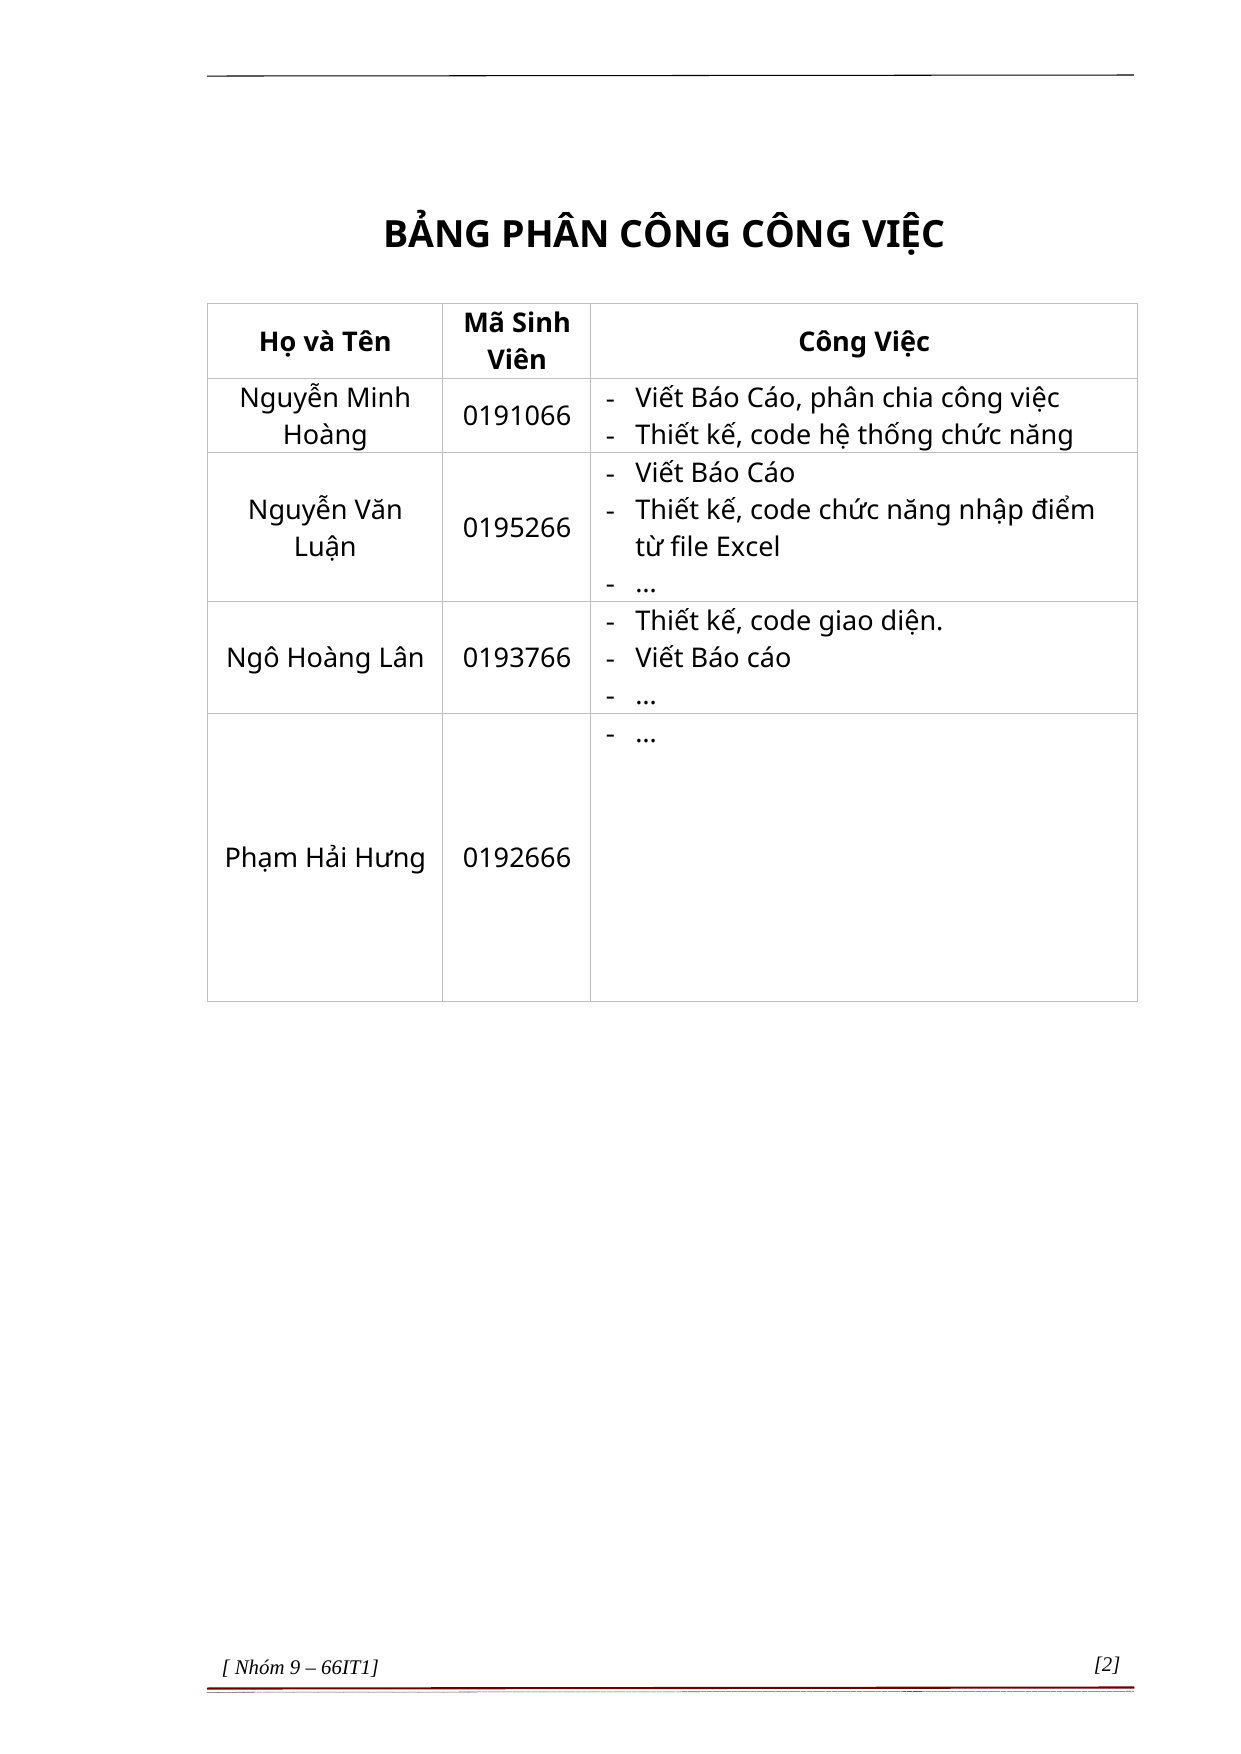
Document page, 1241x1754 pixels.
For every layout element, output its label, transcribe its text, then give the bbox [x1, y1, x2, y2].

table_cell Viết Báo Cáo, phân chia công việc Thiết kế, code hệ thống chức năng [591, 379, 1137, 452]
table_cell Ngô Hoàng Lân [208, 602, 442, 712]
table_cell Phạm Hải Hưng [208, 714, 442, 1001]
table_cell … [591, 714, 1137, 1001]
subtitle BẢNG PHÂN CÔNG CÔNG VIỆC [207, 208, 1122, 259]
table_cell Nguyễn Minh Hoàng [208, 379, 442, 452]
table_cell 0191066 [443, 379, 590, 452]
table_header Họ và Tên [208, 304, 442, 377]
table_cell 0195266 [443, 453, 590, 601]
table_cell Viết Báo Cáo Thiết kế, code chức năng nhập điểm từ file Excel … [591, 453, 1137, 601]
table_cell 0192666 [443, 714, 590, 1001]
table_cell Thiết kế, code giao diện. Viết Báo cáo … [591, 602, 1137, 712]
table_header Mã Sinh Viên [443, 304, 590, 377]
table_cell 0193766 [443, 602, 590, 712]
table_cell Nguyễn Văn Luận [208, 453, 442, 601]
table_header Công Việc [591, 304, 1137, 377]
